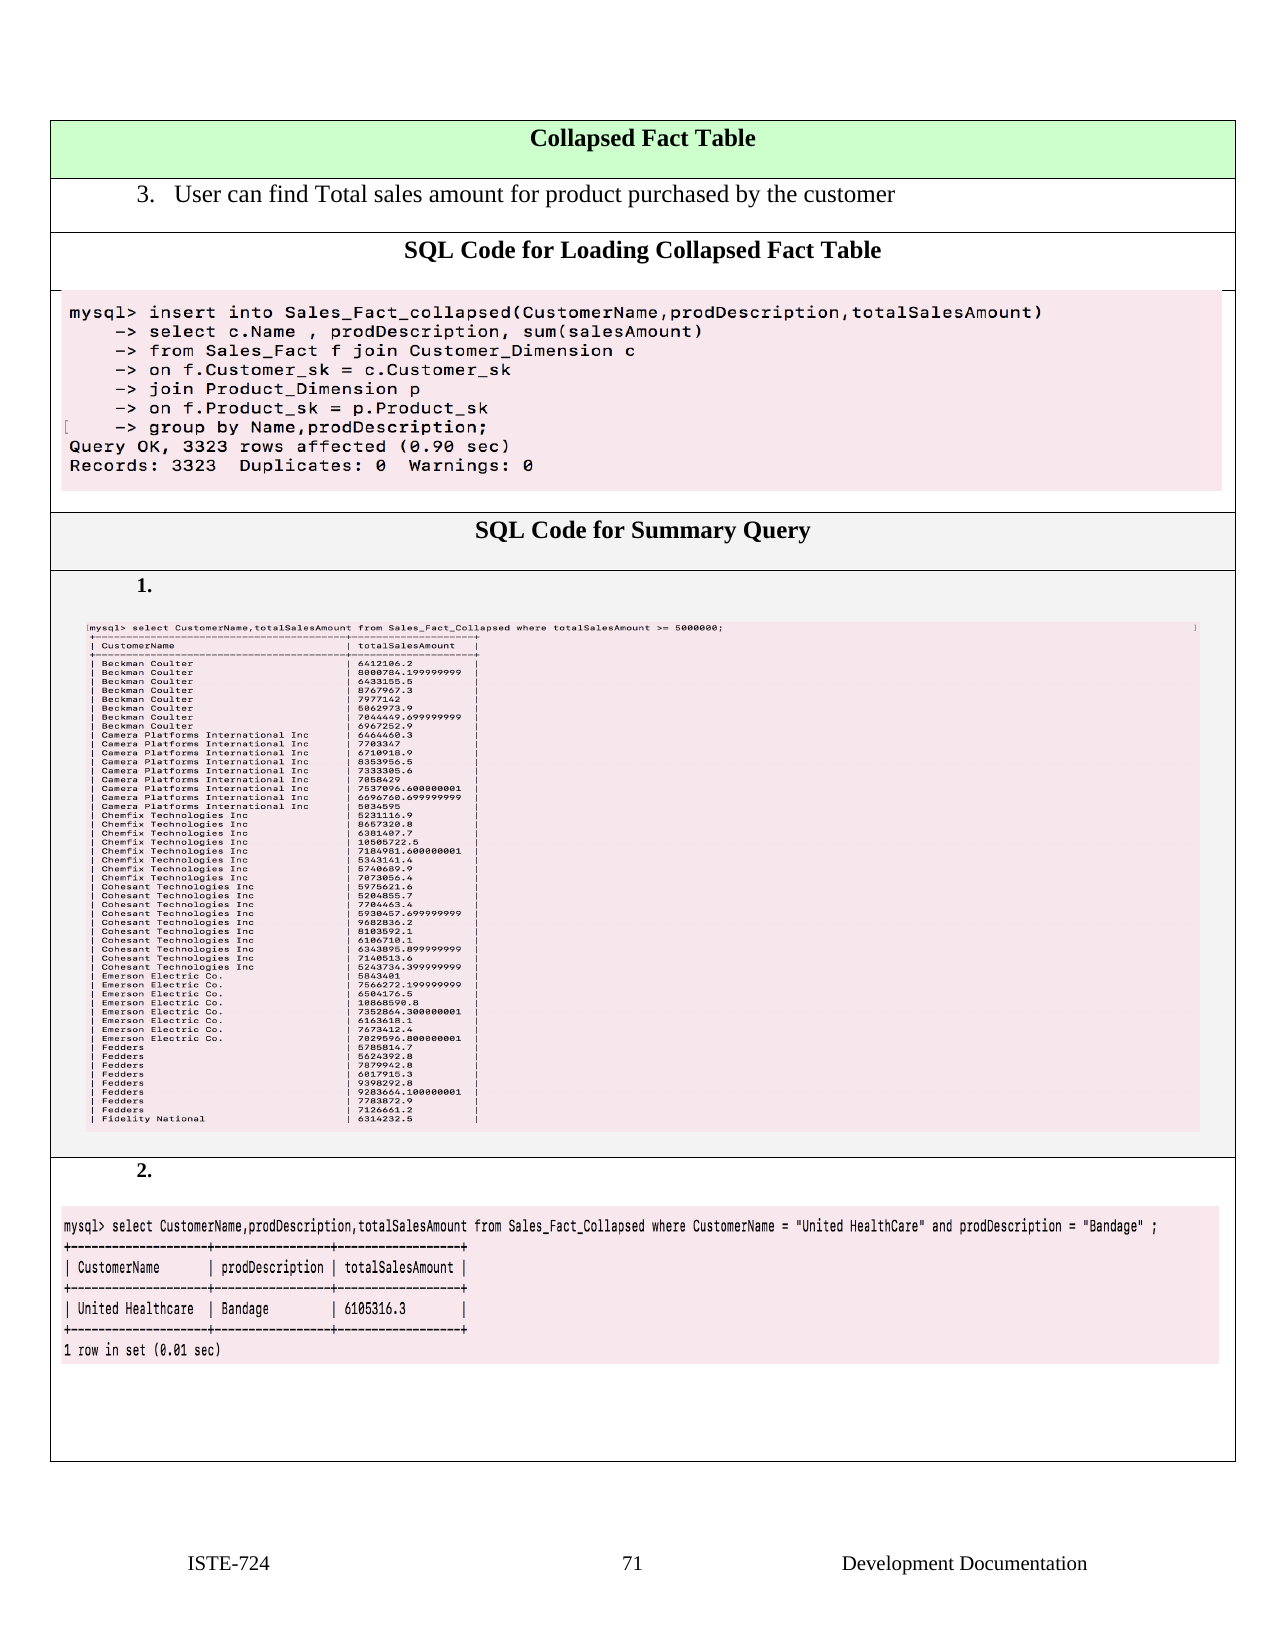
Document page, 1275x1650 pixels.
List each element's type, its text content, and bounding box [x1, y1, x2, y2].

table_header Collapsed Fact Table [51, 121, 1235, 178]
table_cell SQL Code for Loading Collapsed Fact Table [51, 233, 1235, 289]
picture [61, 290, 1223, 491]
table_cell User can find Total sales amount for product purchased by the customer [51, 179, 1235, 232]
table_cell [51, 291, 1235, 512]
picture [85, 622, 1200, 1132]
picture [61, 1206, 1220, 1364]
table_cell SQL Code for Summary Query [51, 513, 1235, 569]
table_cell [51, 571, 1235, 1157]
table_cell [51, 1158, 1235, 1461]
